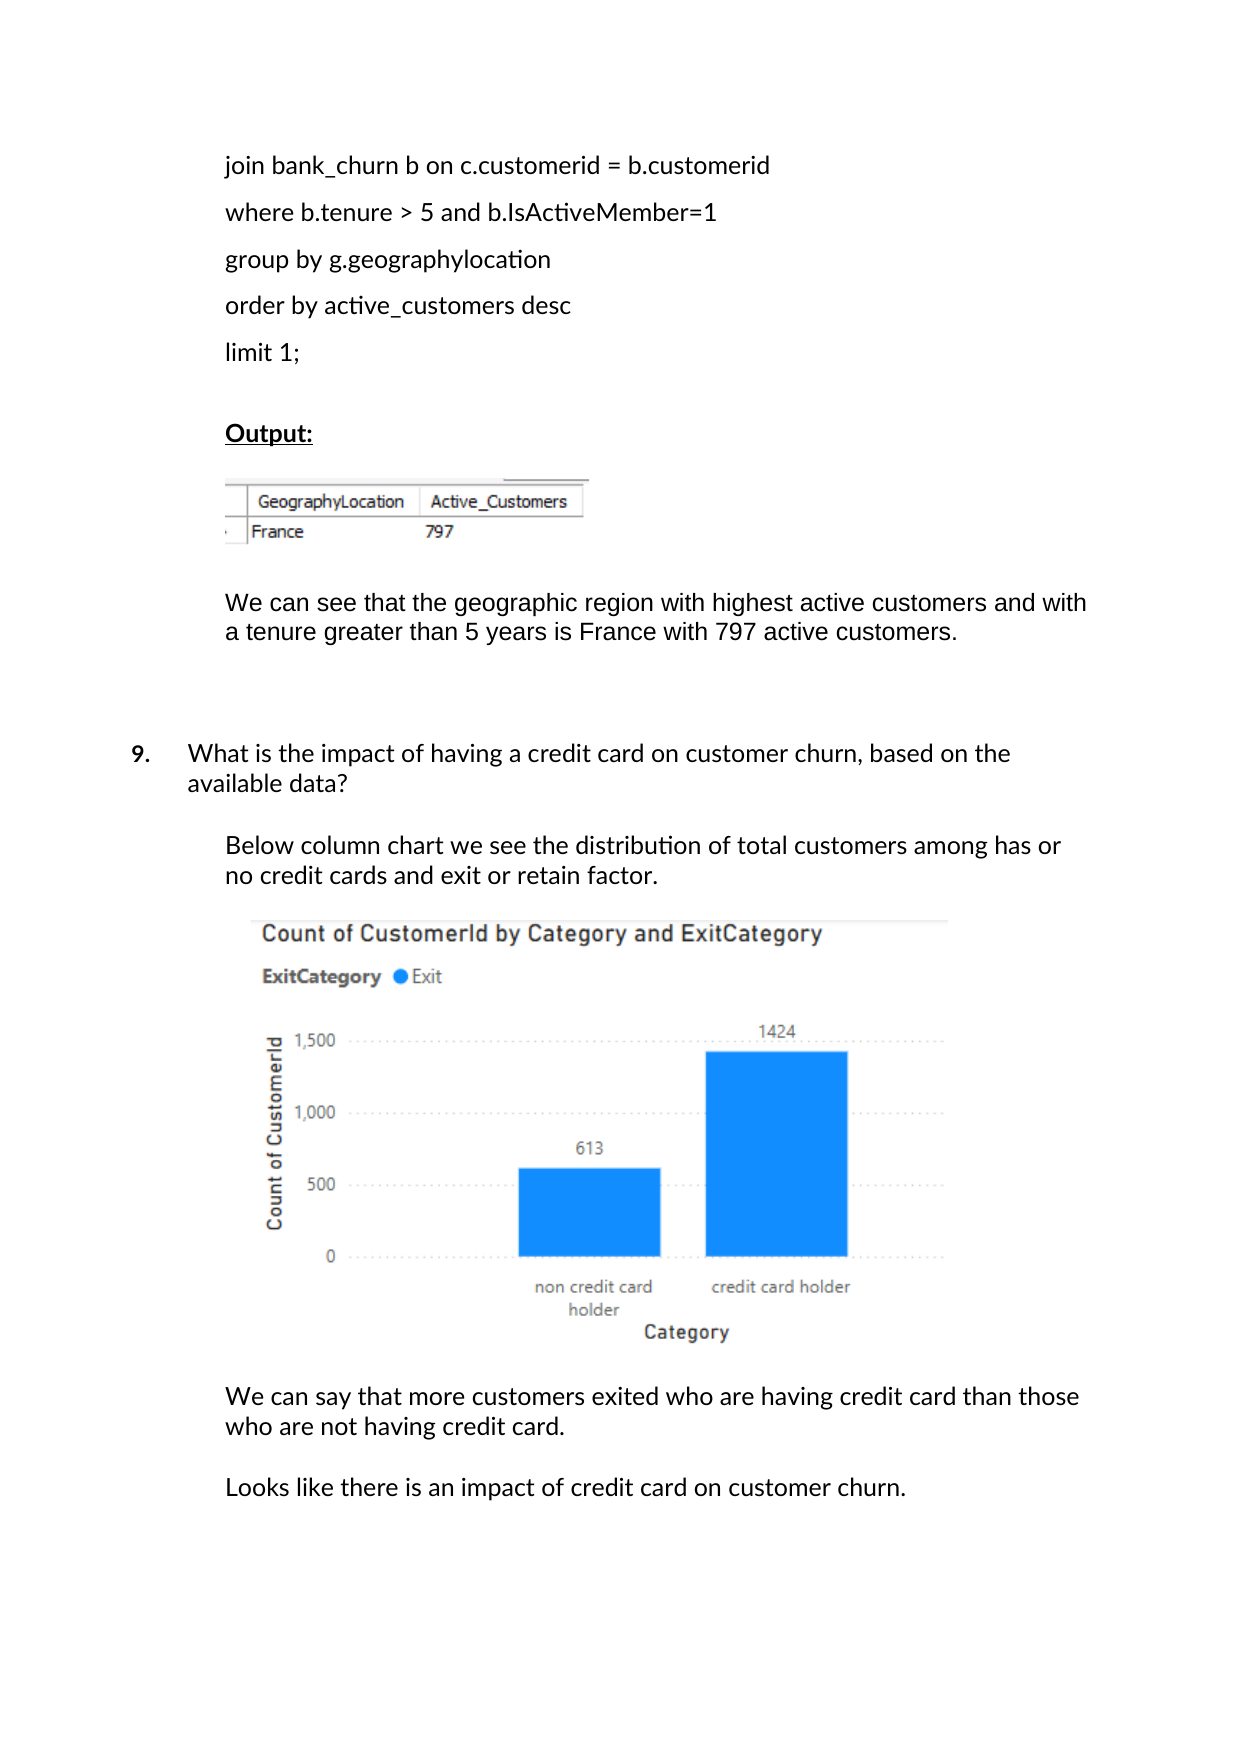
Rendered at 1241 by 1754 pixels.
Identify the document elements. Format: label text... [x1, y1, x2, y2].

picture [225, 478, 590, 557]
text We can say that more customers exited who are having credit card than those who are not having credit card. [225, 1380, 1090, 1440]
text We can see that the geographic region with highest active customers and with a tenure greater than 5 years is France with 797 active customers. [225, 588, 1090, 646]
list Output: [225, 417, 1090, 447]
list What is the impact of having a credit card on customer churn, based on the available data? [150, 738, 1090, 798]
text limit 1; [225, 337, 1090, 367]
text where b.tenure > 5 and b.IsActiveMember=1 [225, 197, 1090, 227]
text Looks like there is an impact of credit card on customer churn. [225, 1472, 1090, 1502]
text order by active_customers desc [225, 290, 1090, 320]
picture [250, 920, 948, 1349]
text join bank_churn b on c.customerid = b.customerid [225, 150, 1090, 180]
text Below column chart we see the distribution of total customers among has or no credit cards and exit or retain factor. [225, 829, 1090, 889]
text group by g.geographylocation [225, 243, 1090, 273]
